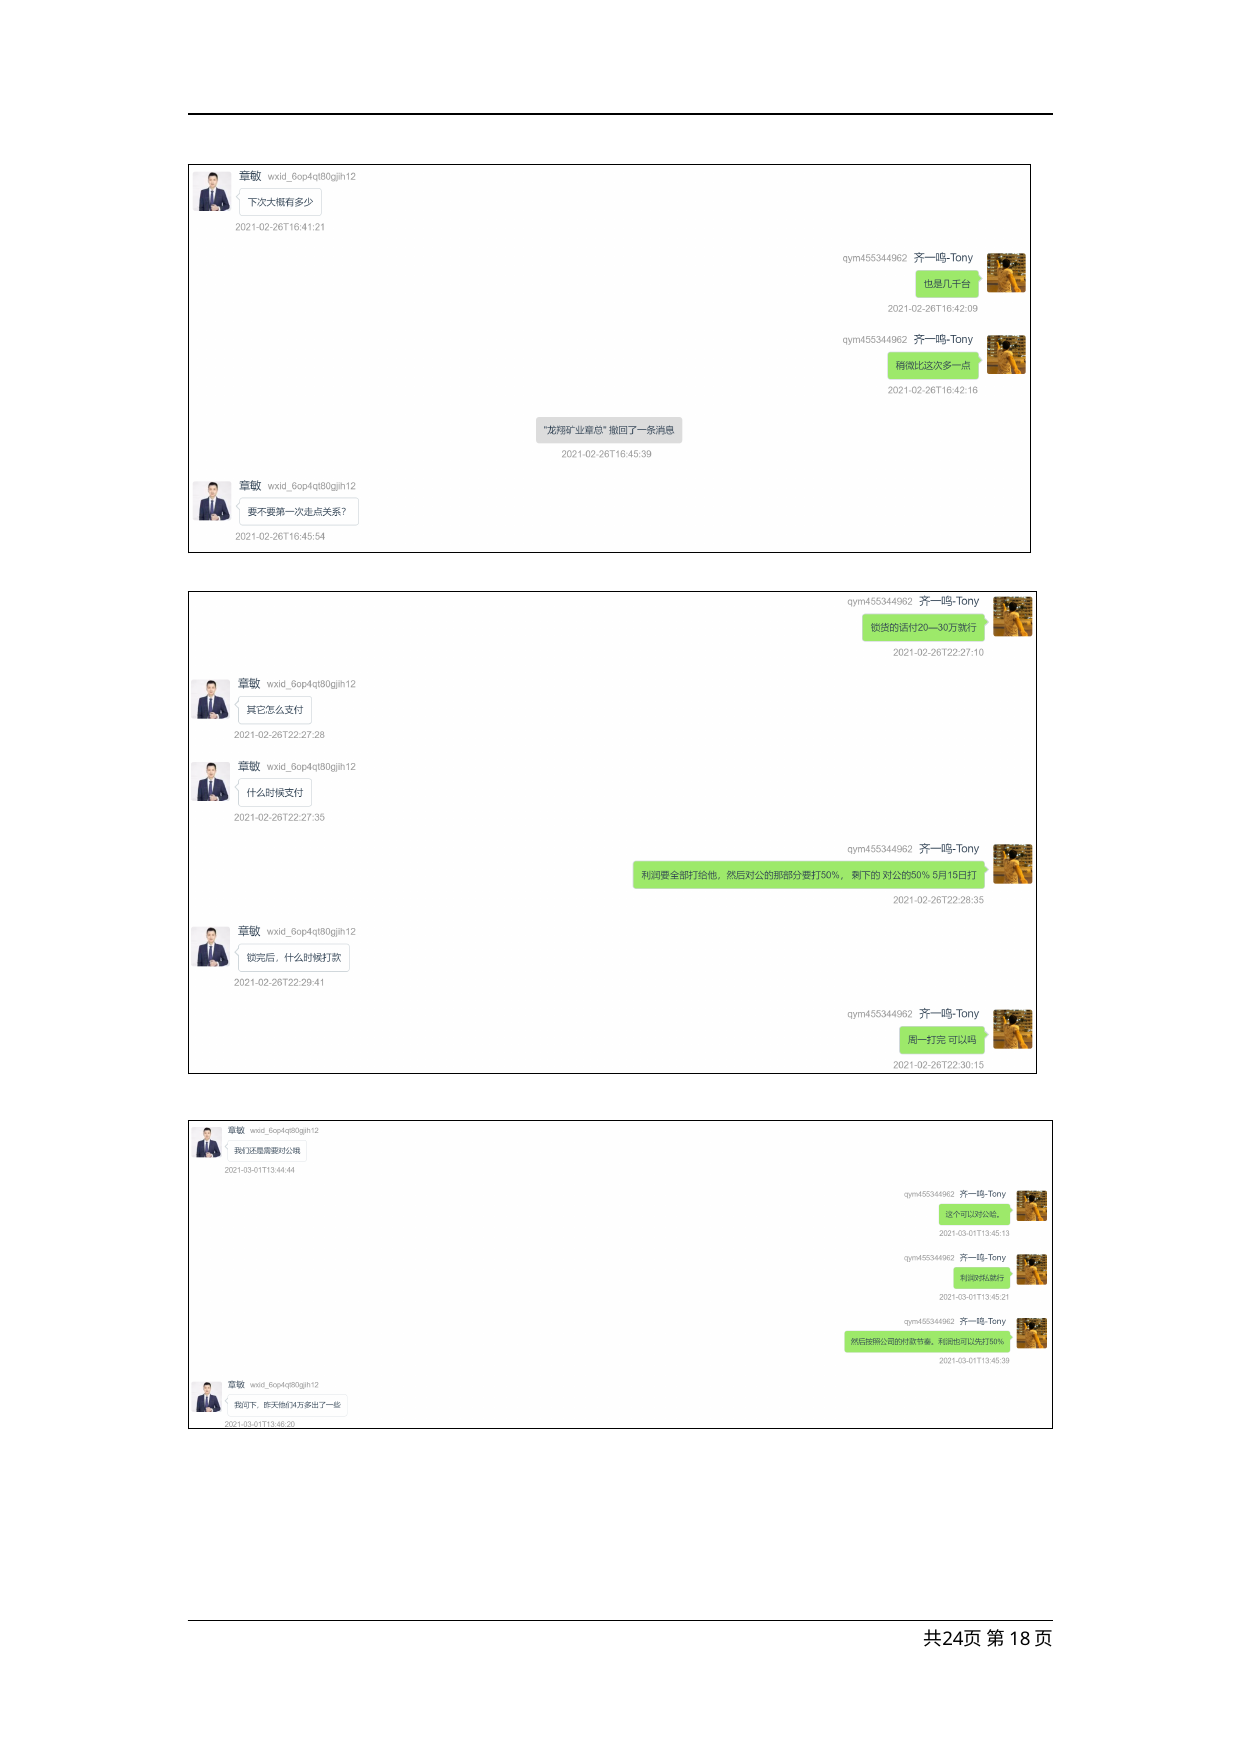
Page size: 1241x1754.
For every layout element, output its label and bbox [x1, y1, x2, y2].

picture [189, 165, 1030, 552]
picture [189, 592, 1036, 1073]
picture [189, 1121, 1052, 1428]
